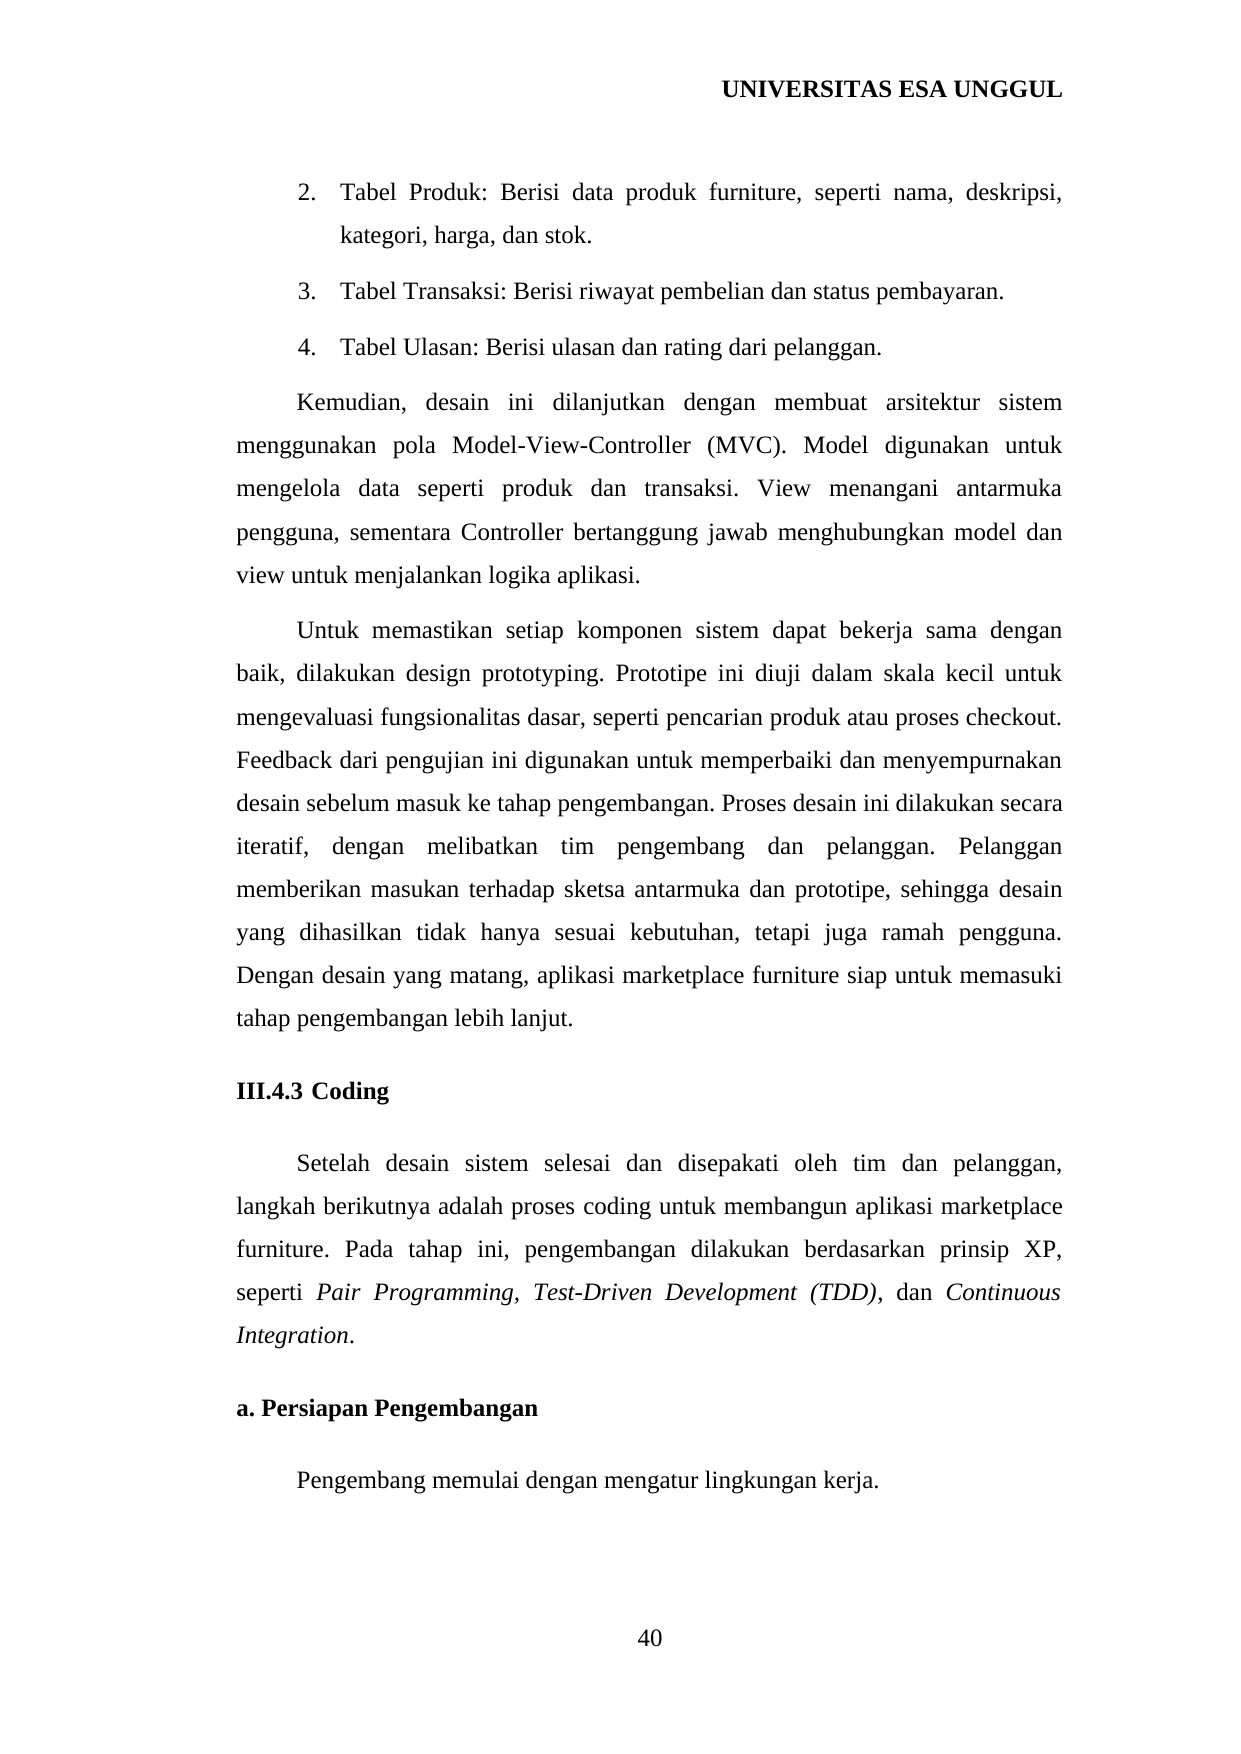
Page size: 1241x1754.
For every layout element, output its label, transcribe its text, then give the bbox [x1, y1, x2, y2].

subtitle Coding [236, 1076, 1063, 1104]
text Kemudian, desain ini dilanjutkan dengan membuat arsitektur sistem menggunakan pola Model-View-Controller (MVC). Model digunakan untuk mengelola data seperti produk dan transaksi. View menangani antarmuka pengguna, sementara Controller bertanggung jawab menghubungkan model dan view untuk menjalankan logika aplikasi. [236, 387, 1063, 588]
list Tabel Transaksi: Berisi riwayat pembelian dan status pembayaran. [310, 276, 1063, 305]
subtitle Persiapan Pengembangan [236, 1393, 1063, 1422]
text Pengembang memulai dengan mengatur lingkungan kerja. [236, 1465, 1063, 1494]
list Tabel Ulasan: Berisi ulasan dan rating dari pelanggan. [310, 332, 1063, 360]
list Tabel Produk: Berisi data produk furniture, seperti nama, deskripsi, kategori, harga, dan stok. [310, 177, 1063, 249]
text Untuk memastikan setiap komponen sistem dapat bekerja sama dengan baik, dilakukan design prototyping. Prototipe ini diuji dalam skala kecil untuk mengevaluasi fungsionalitas dasar, seperti pencarian produk atau proses checkout. Feedback dari pengujian ini digunakan untuk memperbaiki dan menyempurnakan desain sebelum masuk ke tahap pengembangan. Proses desain ini dilakukan secara iteratif, dengan melibatkan tim pengembang dan pelanggan. Pelanggan memberikan masukan terhadap sketsa antarmuka dan prototipe, sehingga desain yang dihasilkan tidak hanya sesuai kebutuhan, tetapi juga ramah pengguna. Dengan desain yang matang, aplikasi marketplace furniture siap untuk memasuki tahap pengembangan lebih lanjut. [236, 615, 1063, 1032]
text Setelah desain sistem selesai dan disepakati oleh tim dan pelanggan, langkah berikutnya adalah proses coding untuk membangun aplikasi marketplace furniture. Pada tahap ini, pengembangan dilakukan berdasarkan prinsip XP, seperti Pair Programming, Test-Driven Development (TDD), dan Continuous Integration. [236, 1148, 1063, 1349]
